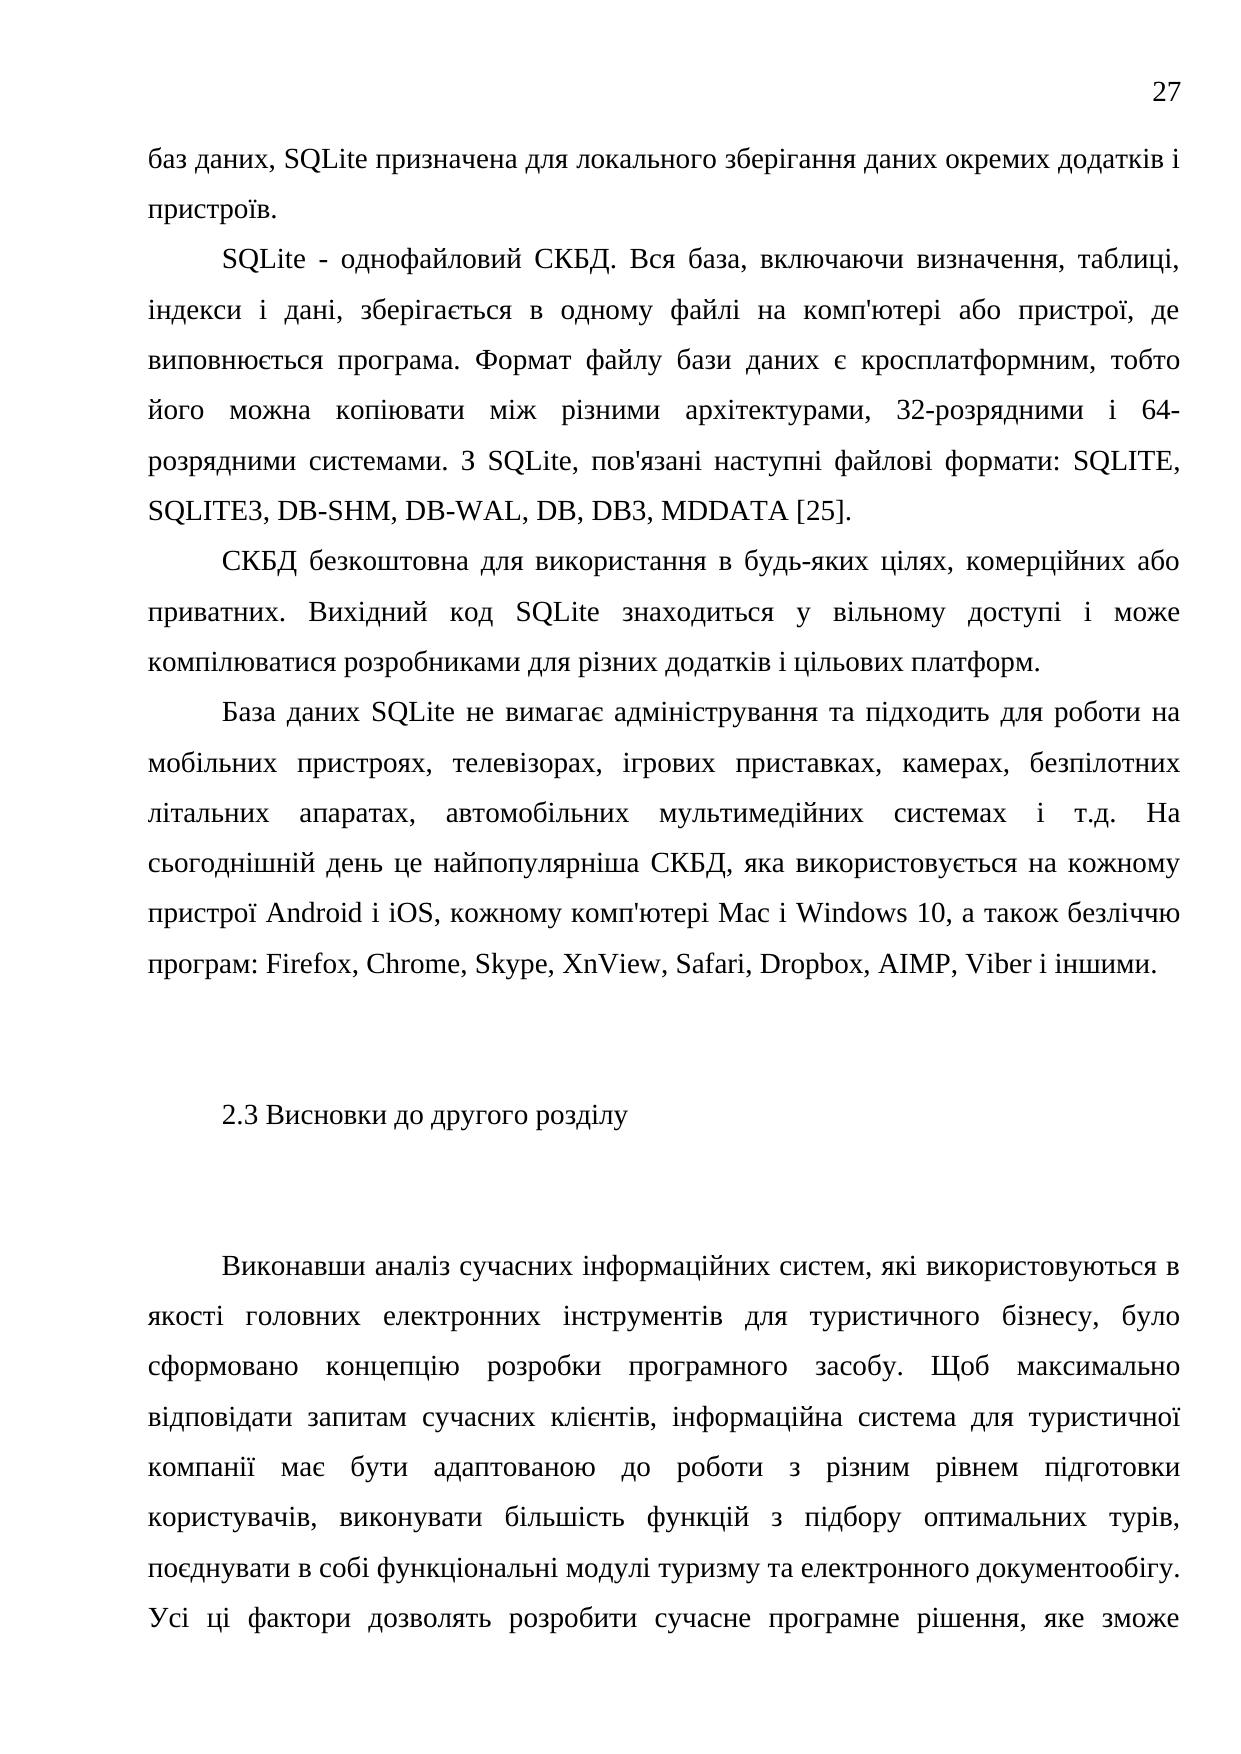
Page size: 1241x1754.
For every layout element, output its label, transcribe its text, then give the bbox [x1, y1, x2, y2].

list 2.3 Висновки до другого розділу [148, 1097, 1181, 1130]
text SQLite - однофайловий СКБД. Вся база, включаючи визначення, таблиці, індекси і дані, зберігається в одному файлі на комп'ютері або пристрої, де виповнюється програма. Формат файлу бази даних є кросплатформним, тобто його можна копіювати між різними архітектурами, 32-розрядними і 64-розрядними системами. З SQLite, пов'язані наступні файлові формати: SQLITE, SQLITE3, DB-SHM, DB-WAL, DB, DB3, MDDATA [25]. [148, 242, 1181, 527]
text СКБД безкоштовна для використання в будь-яких цілях, комерційних або приватних. Вихідний код SQLite знаходиться у вільному доступі і може компілюватися розробниками для різних додатків і цільових платформ. [148, 543, 1181, 678]
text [148, 1248, 1181, 1633]
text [148, 141, 1181, 225]
text База даних SQLite не вимагає адміністрування та підходить для роботи на мобільних пристроях, телевізорах, ігрових приставках, камерах, безпілотних літальних апаратах, автомобільних мультимедійних системах і т.д. На сьогоднішній день це найпопулярніша СКБД, яка використовується на кожному пристрої Android і iOS, кожному комп'ютері Mac і Windows 10, а також безліччю програм: Firefox, Chrome, Skype, XnView, Safari, Dropbox, AIMP, Viber і іншими. [148, 694, 1181, 979]
